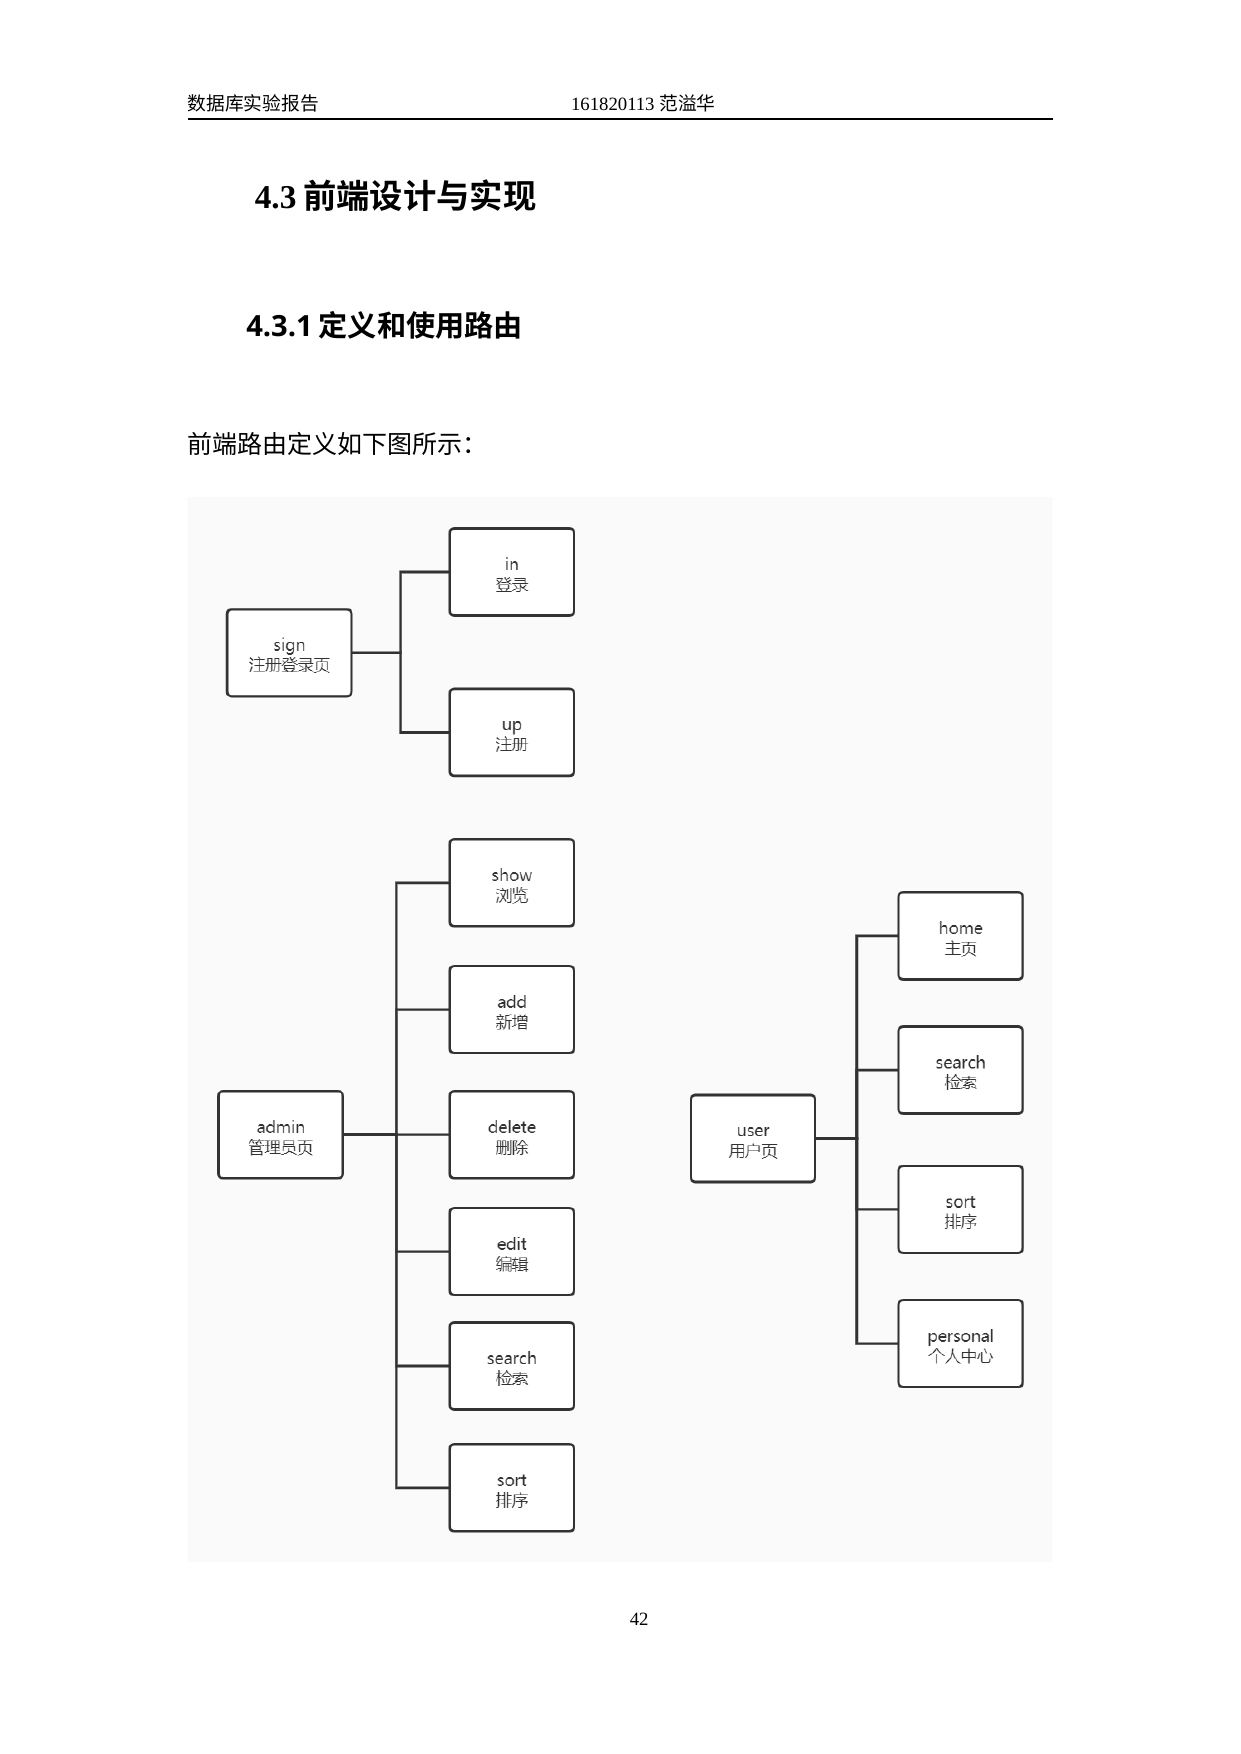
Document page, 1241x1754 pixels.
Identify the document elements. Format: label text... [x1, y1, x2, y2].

picture [187, 497, 1053, 1562]
text 前端路由定义如下图所示： [187, 410, 1053, 475]
subtitle 4.3.1定义和使用路由 [187, 291, 1053, 356]
subtitle 4.3前端设计与实现 [187, 162, 1053, 227]
